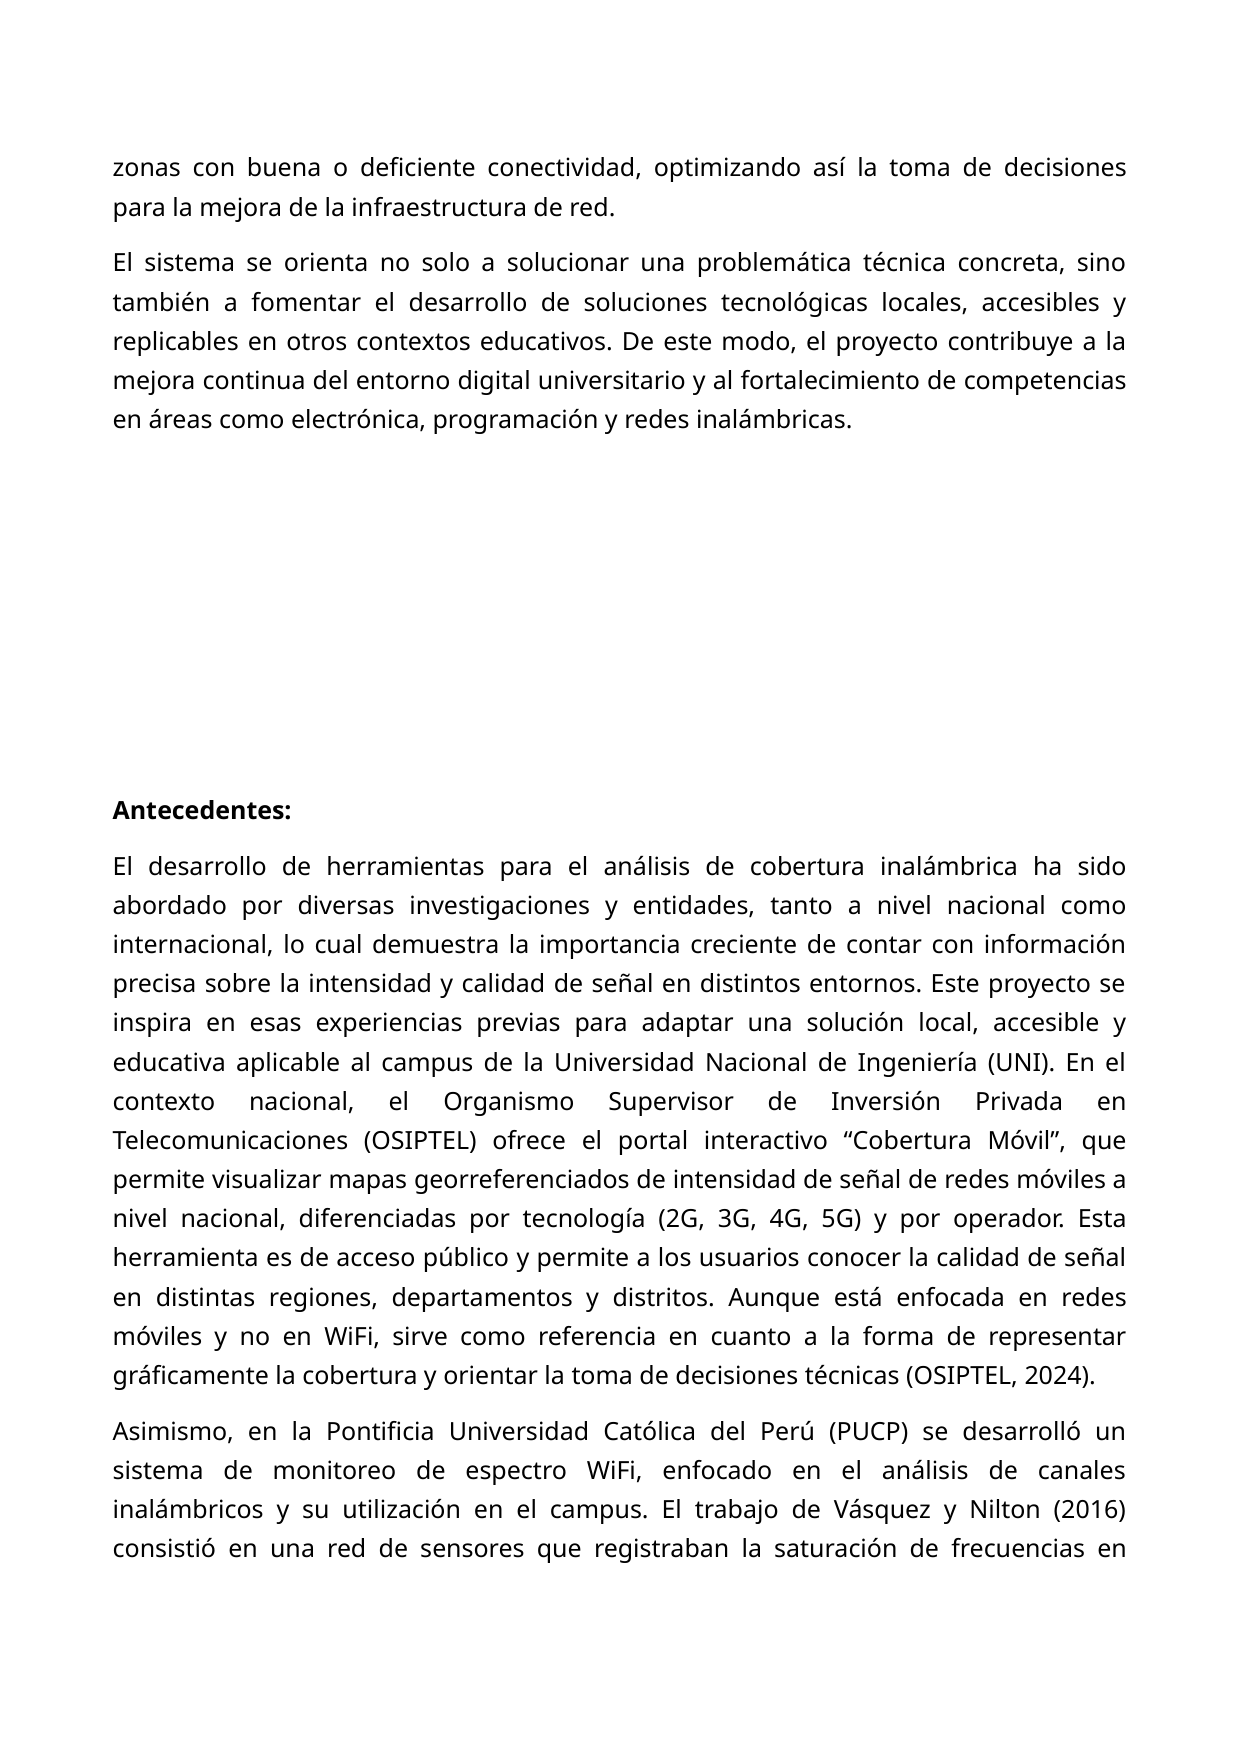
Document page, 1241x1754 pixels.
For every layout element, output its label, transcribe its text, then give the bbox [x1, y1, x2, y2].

text El sistema se orienta no solo a solucionar una problemática técnica concreta, sino también a fomentar el desarrollo de soluciones tecnológicas locales, accesibles y replicables en otros contextos educativos. De este modo, el proyecto contribuye a la mejora continua del entorno digital universitario y al fortalecimiento de competencias en áreas como electrónica, programación y redes inalámbricas. [112, 245, 1128, 436]
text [112, 1413, 1128, 1565]
text Antecedentes: [112, 792, 1128, 827]
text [112, 150, 1128, 223]
text El desarrollo de herramientas para el análisis de cobertura inalámbrica ha sido abordado por diversas investigaciones y entidades, tanto a nivel nacional como internacional, lo cual demuestra la importancia creciente de contar con información precisa sobre la intensidad y calidad de señal en distintos entornos. Este proyecto se inspira en esas experiencias previas para adaptar una solución local, accesible y educativa aplicable al campus de la Universidad Nacional de Ingeniería (UNI). En el contexto nacional, el Organismo Supervisor de Inversión Privada en Telecomunicaciones (OSIPTEL) ofrece el portal interactivo “Cobertura Móvil”, que permite visualizar mapas georreferenciados de intensidad de señal de redes móviles a nivel nacional, diferenciadas por tecnología (2G, 3G, 4G, 5G) y por operador. Esta herramienta es de acceso público y permite a los usuarios conocer la calidad de señal en distintas regiones, departamentos y distritos. Aunque está enfocada en redes móviles y no en WiFi, sirve como referencia en cuanto a la forma de representar gráficamente la cobertura y orientar la toma de decisiones técnicas (OSIPTEL, 2024). [112, 848, 1128, 1392]
